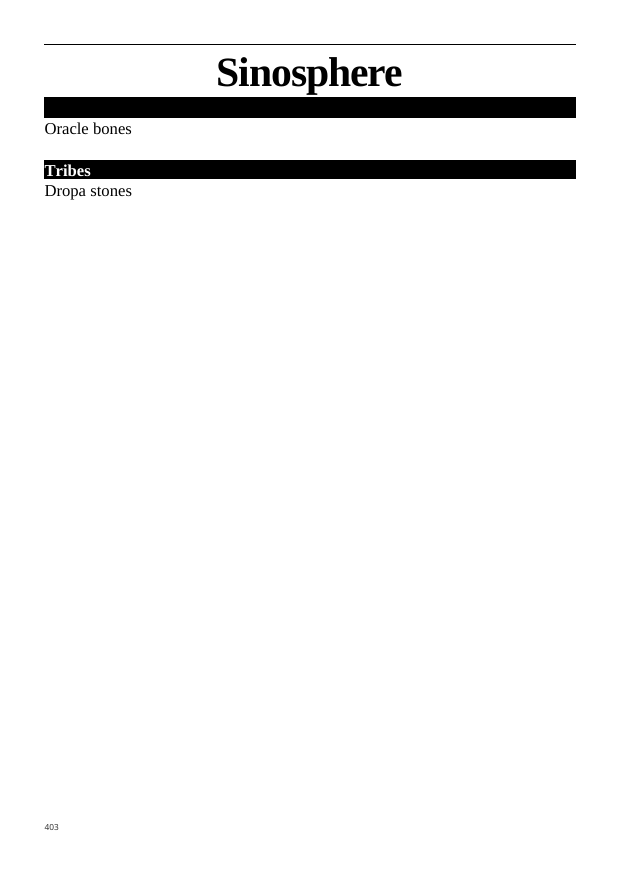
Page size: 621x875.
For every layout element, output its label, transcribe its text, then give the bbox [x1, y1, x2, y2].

subtitle Tribes [44, 160, 576, 179]
text Oracle bones [44, 119, 576, 138]
text Dropa stones [44, 181, 576, 200]
subtitle Sinosphere [44, 45, 576, 97]
